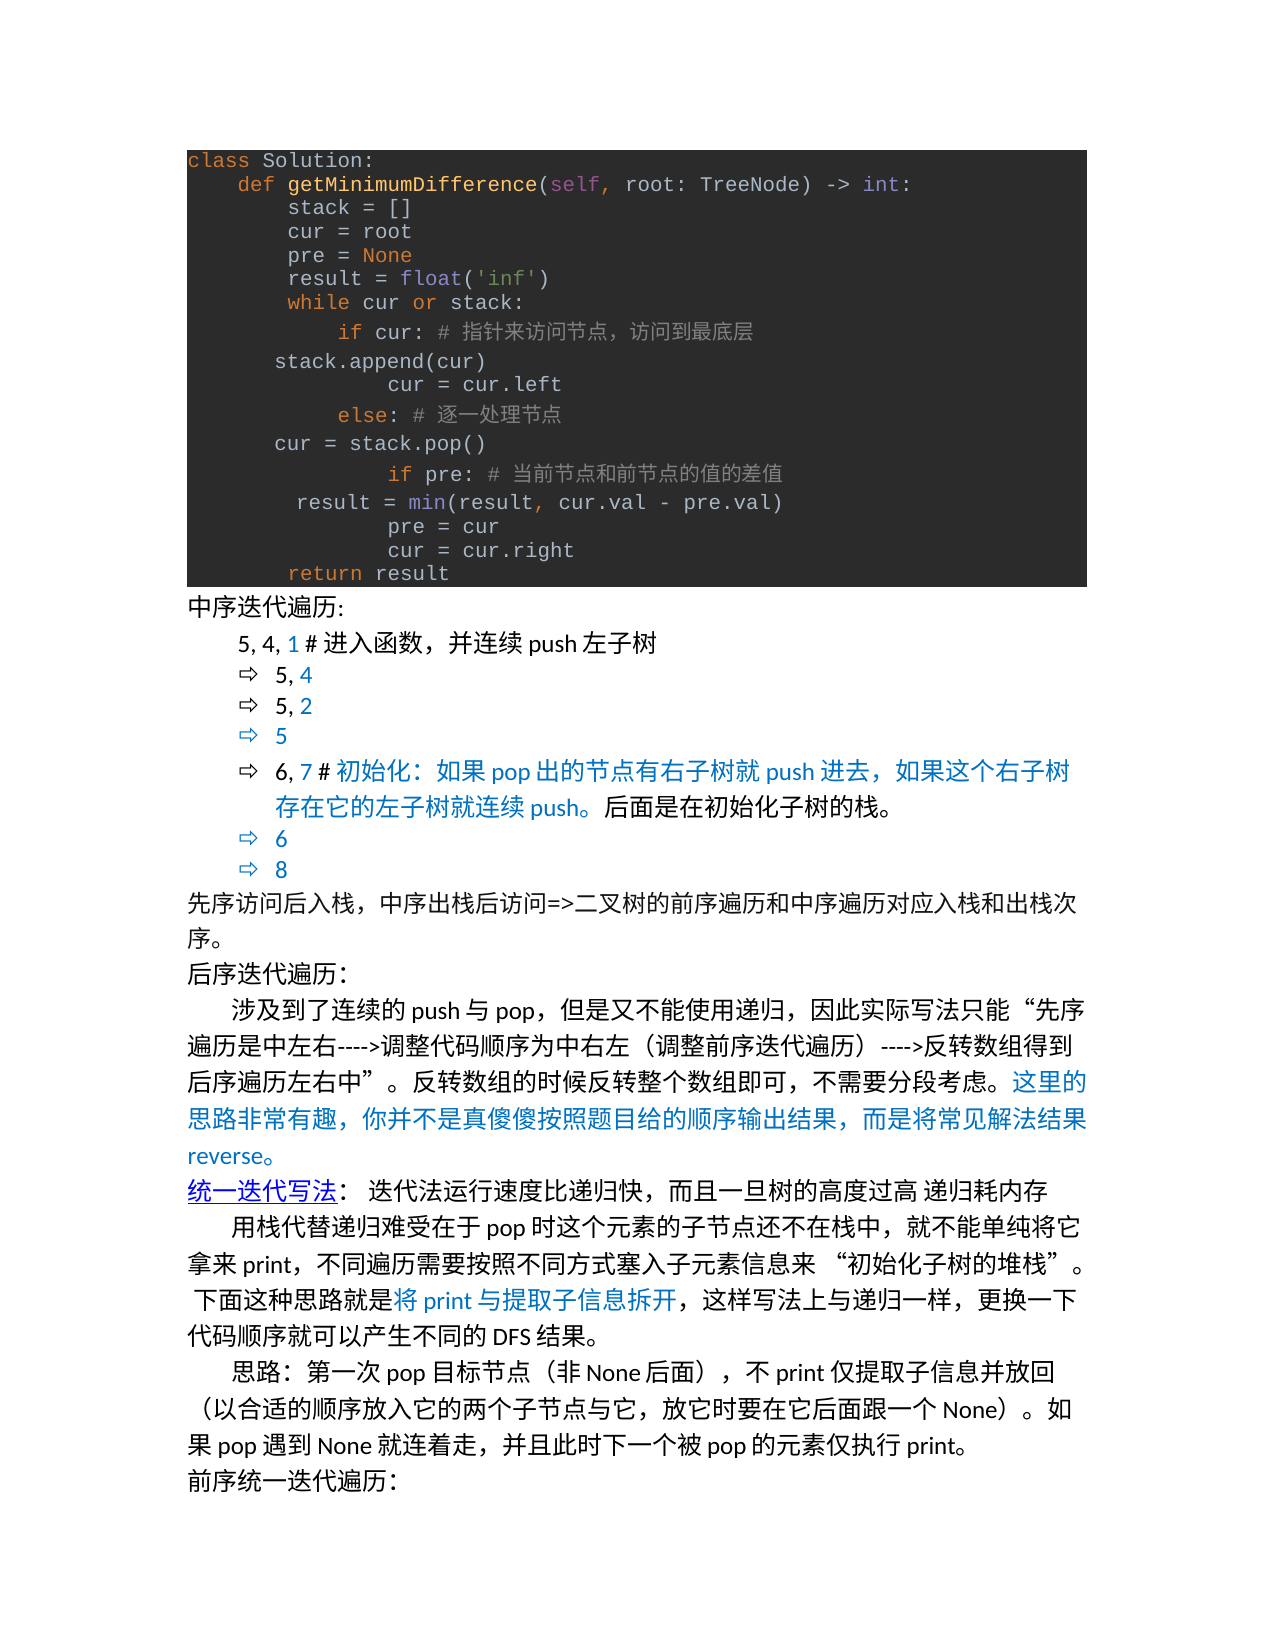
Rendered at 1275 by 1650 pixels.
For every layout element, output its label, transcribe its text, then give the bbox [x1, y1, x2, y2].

text 先序访问后入栈，中序出栈后访问=>二叉树的前序遍历和中序遍历对应入栈和出栈次序。 [187, 884, 1087, 954]
list 5, 4 [237, 659, 1087, 690]
text 用栈代替递归难受在于pop时这个元素的子节点还不在栈中，就不能单纯将它拿来print，不同遍历需要按照不同方式塞入子元素信息来 “初始化子树的堆栈”。 下面这种思路就是将print与提取子信息拆开，这样写法上与递归一样，更换一下代码顺序就可以产生不同的DFS结果。 [187, 1208, 1087, 1353]
text 统一迭代写法： 迭代法运行速度比递归快，而且一旦树的高度过高 递归耗内存 [187, 1172, 1087, 1208]
list 6 [237, 823, 1087, 854]
text 后序迭代遍历： [187, 954, 1087, 990]
text 中序迭代遍历: [187, 587, 1087, 623]
list 5 [237, 721, 1087, 751]
list 5, 2 [237, 690, 1087, 721]
text 前序统一迭代遍历： [187, 1462, 1087, 1498]
text 思路：第一次pop目标节点（非None后面），不print仅提取子信息并放回（以合适的顺序放入它的两个子节点与它，放它时要在它后面跟一个None）。如果pop遇到None就连着走，并且此时下一个被pop的元素仅执行print。 [187, 1353, 1087, 1462]
text 5, 4, 1 # 进入函数，并连续push左子树 [237, 623, 1087, 659]
list 8 [237, 854, 1087, 884]
list 6, 7 # 初始化：如果pop出的节点有右子树就push进去，如果这个右子树存在它的左子树就连续push。后面是在初始化子树的栈。 [237, 751, 1087, 823]
text 涉及到了连续的push与pop，但是又不能使用递归，因此实际写法只能“先序遍历是中左右---->调整代码顺序为中右左（调整前序迭代遍历）---->反转数组得到后序遍历左右中”。反转数组的时候反转整个数组即可，不需要分段考虑。这里的思路非常有趣，你并不是真傻傻按照题目给的顺序输出结果，而是将常见解法结果reverse。 [187, 990, 1087, 1172]
text class Solution: def getMinimumDifference(self, root: TreeNode) -> int: stack = [] cur = root pre = None result = float('inf') while cur or stack: if cur: # 指针来访问节点，访问到最底层 stack.append(cur) cur = cur.left else: # 逐一处理节点 cur = stack.pop() if pre: # 当前节点和前节点的值的差值 result = min(result, cur.val - pre.val) pre = cur cur = cur.right return result [187, 150, 1087, 587]
